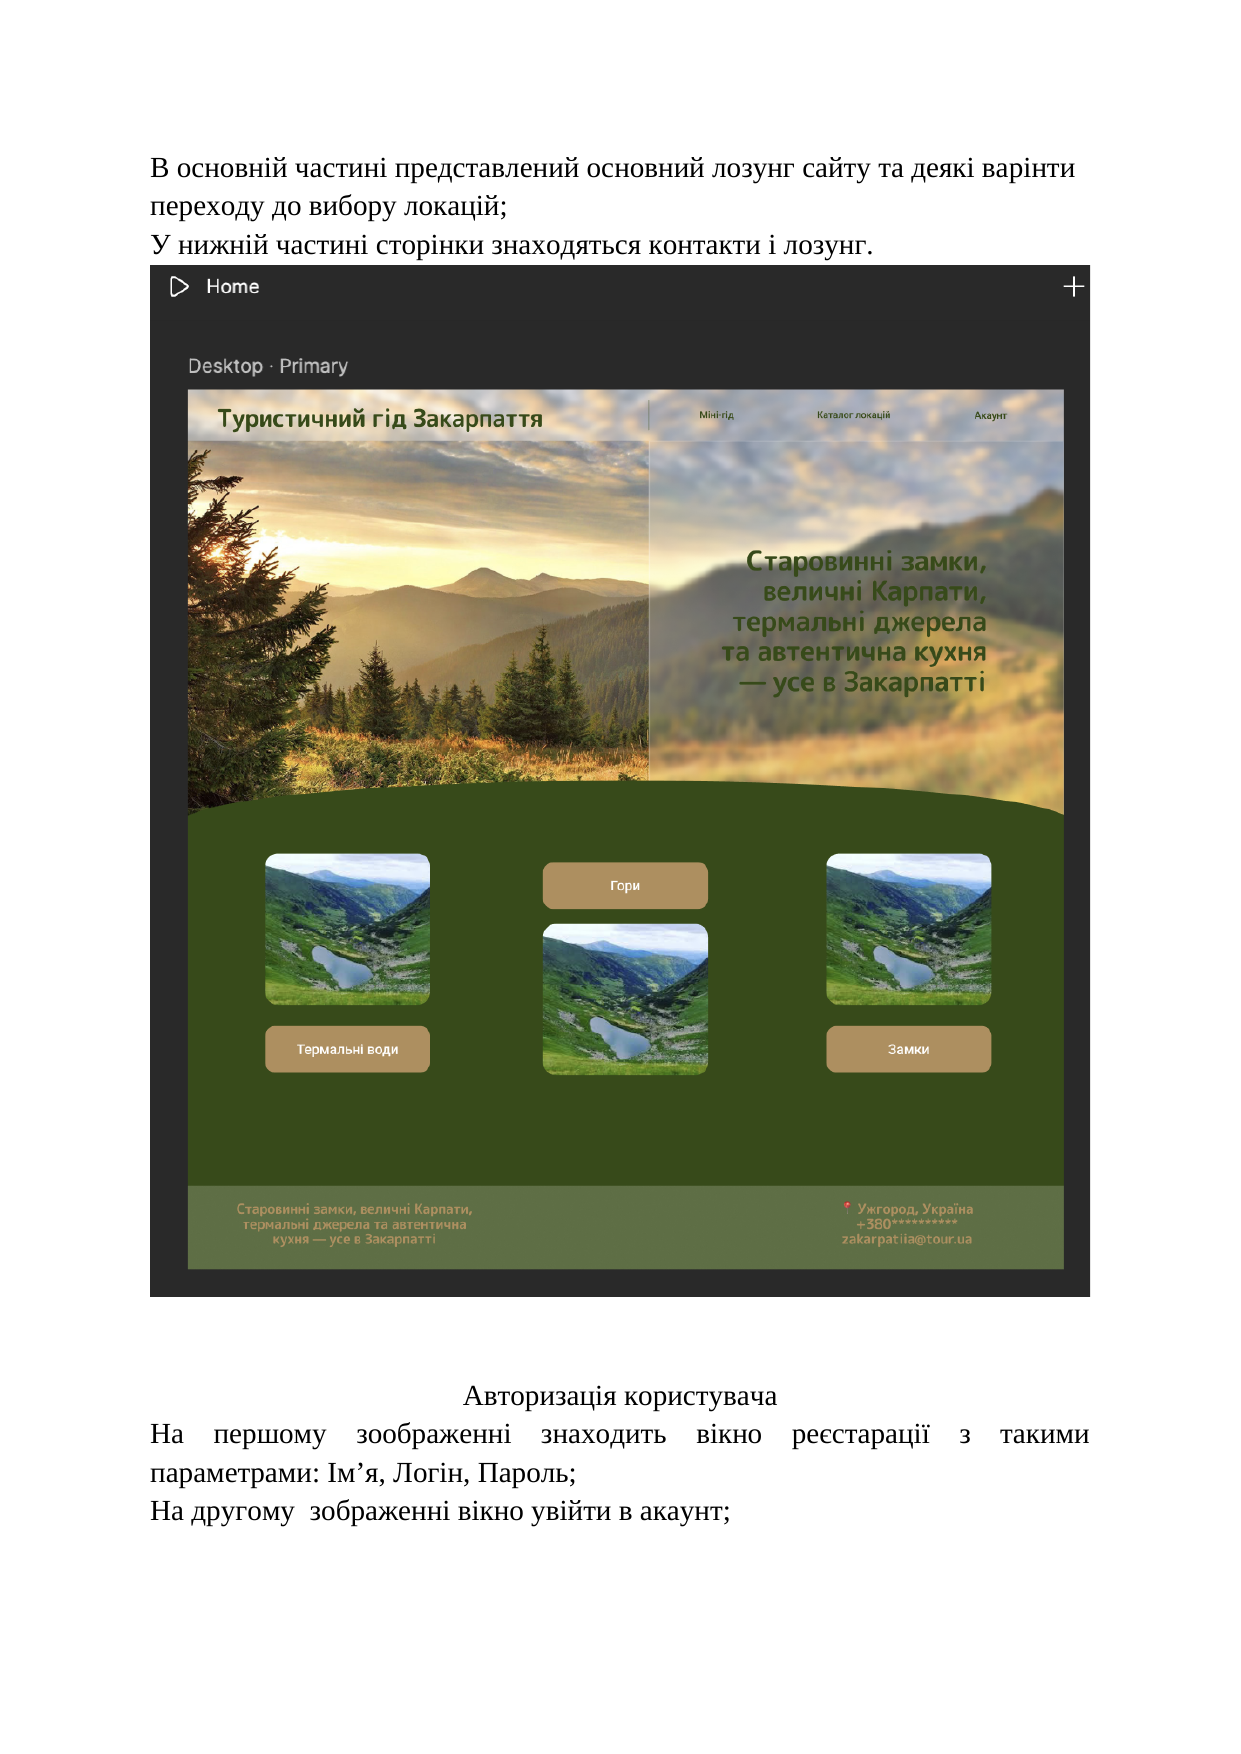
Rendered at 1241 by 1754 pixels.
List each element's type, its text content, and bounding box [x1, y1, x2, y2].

text На першому зоображенні знаходить вікно реєстарації з такими параметрами: Ім’я, Логін, Пароль; [150, 1416, 1090, 1488]
text В основній частині представлений основний лозунг сайту та деякі варінти переходу до вибору локацій; [150, 150, 1090, 222]
picture [150, 265, 1091, 1297]
text На другому зображенні вікно увійти в акаунт; [150, 1493, 1090, 1527]
text У нижній частині сторінки знаходяться контакти і лозунг. [150, 227, 1090, 261]
text Авторизація користувача [150, 1378, 1090, 1411]
